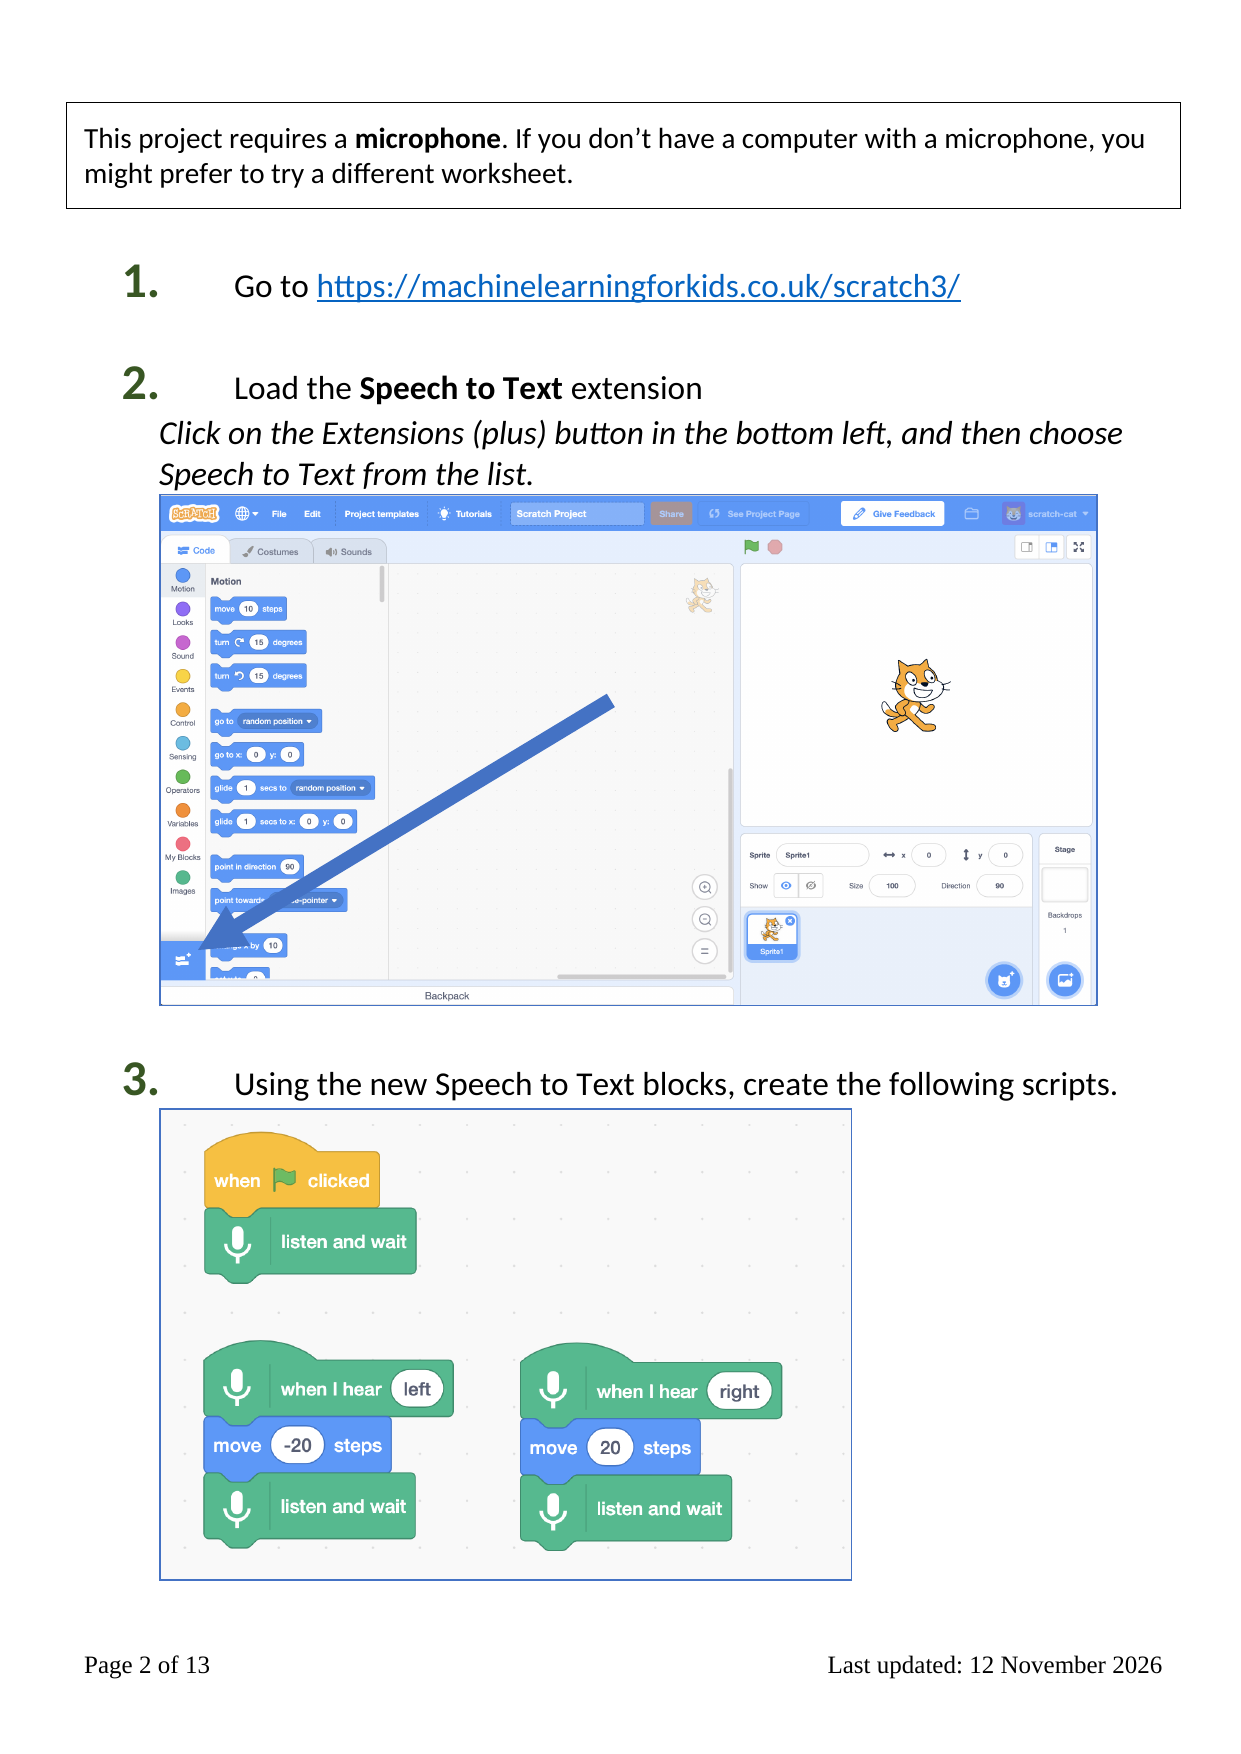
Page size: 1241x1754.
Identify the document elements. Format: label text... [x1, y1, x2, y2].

list Go to https://machinelearningforkids.co.uk/scratch3/ [121, 249, 1164, 310]
picture [161, 495, 1096, 1005]
text This project requires a microphone. If you don’t have a computer with a microphone, you might prefer to try a different worksheet. [67, 103, 1180, 208]
picture [161, 1110, 851, 1579]
